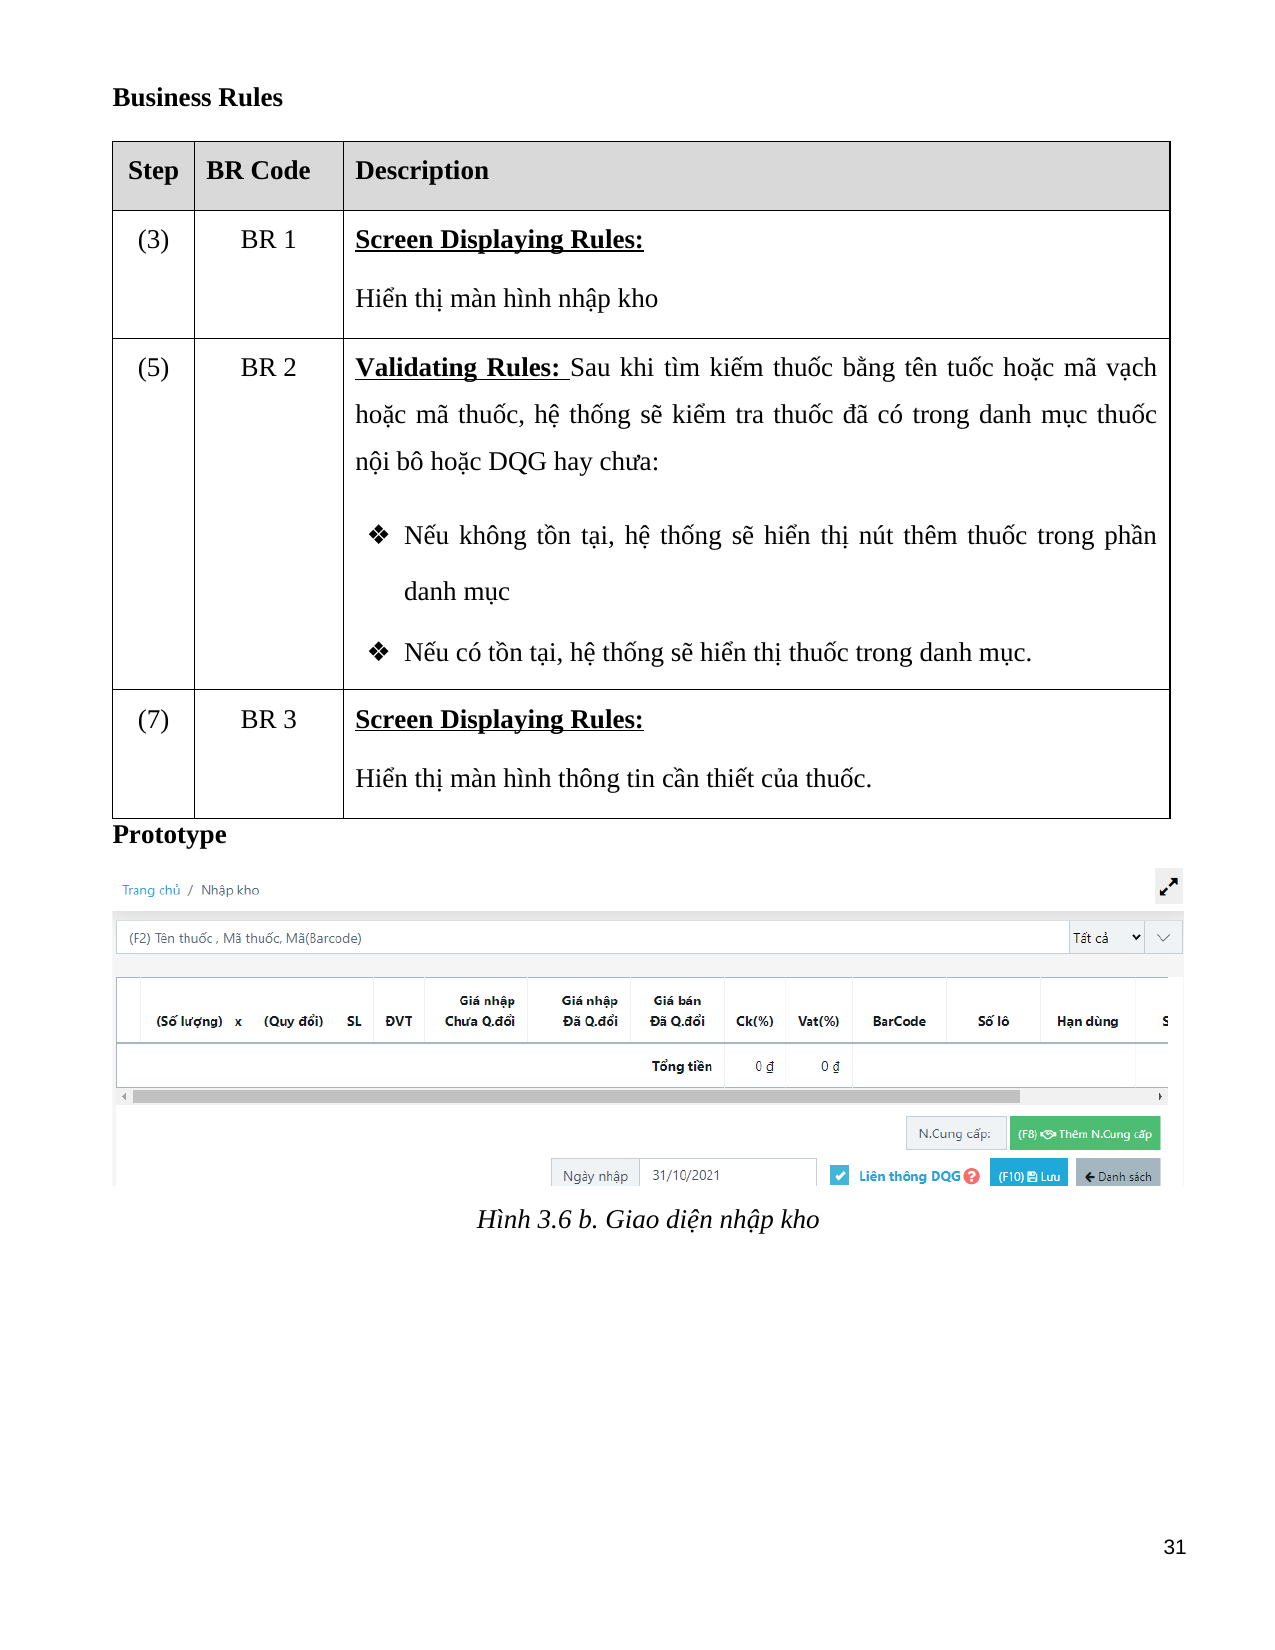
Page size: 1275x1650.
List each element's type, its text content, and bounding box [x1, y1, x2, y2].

table_cell Screen Displaying Rules: Hiển thị màn hình nhập kho [344, 211, 1169, 338]
table_cell BR 2 [195, 339, 343, 689]
table_cell BR 1 [195, 211, 343, 338]
table_cell (7) [113, 690, 194, 818]
text Prototype [112, 819, 1186, 850]
text Business Rules [112, 81, 1186, 112]
table_header Description [344, 142, 1169, 210]
picture [112, 868, 1184, 1186]
table_cell BR 3 [195, 690, 343, 818]
table_header Step [113, 142, 194, 210]
text Hình 3.6 b. Giao diện nhập kho [112, 1203, 1186, 1234]
table_cell (5) [113, 339, 194, 689]
table_cell Screen Displaying Rules: Hiển thị màn hình thông tin cần thiết của thuốc. [344, 690, 1169, 818]
table_header BR Code [195, 142, 343, 210]
table_cell Validating Rules: Sau khi tìm kiếm thuốc bằng tên tuốc hoặc mã vạch hoặc mã thuốc, hệ thống sẽ kiểm tra thuốc đã có trong danh mục thuốc nội bô hoặc DQG hay chưa: Nếu không tồn tại, hệ thống sẽ hiển thị nút thêm thuốc trong phần danh mục Nếu có tồn tại, hệ thống sẽ hiển thị thuốc trong danh mục. [344, 339, 1169, 689]
table_cell (3) [113, 211, 194, 338]
